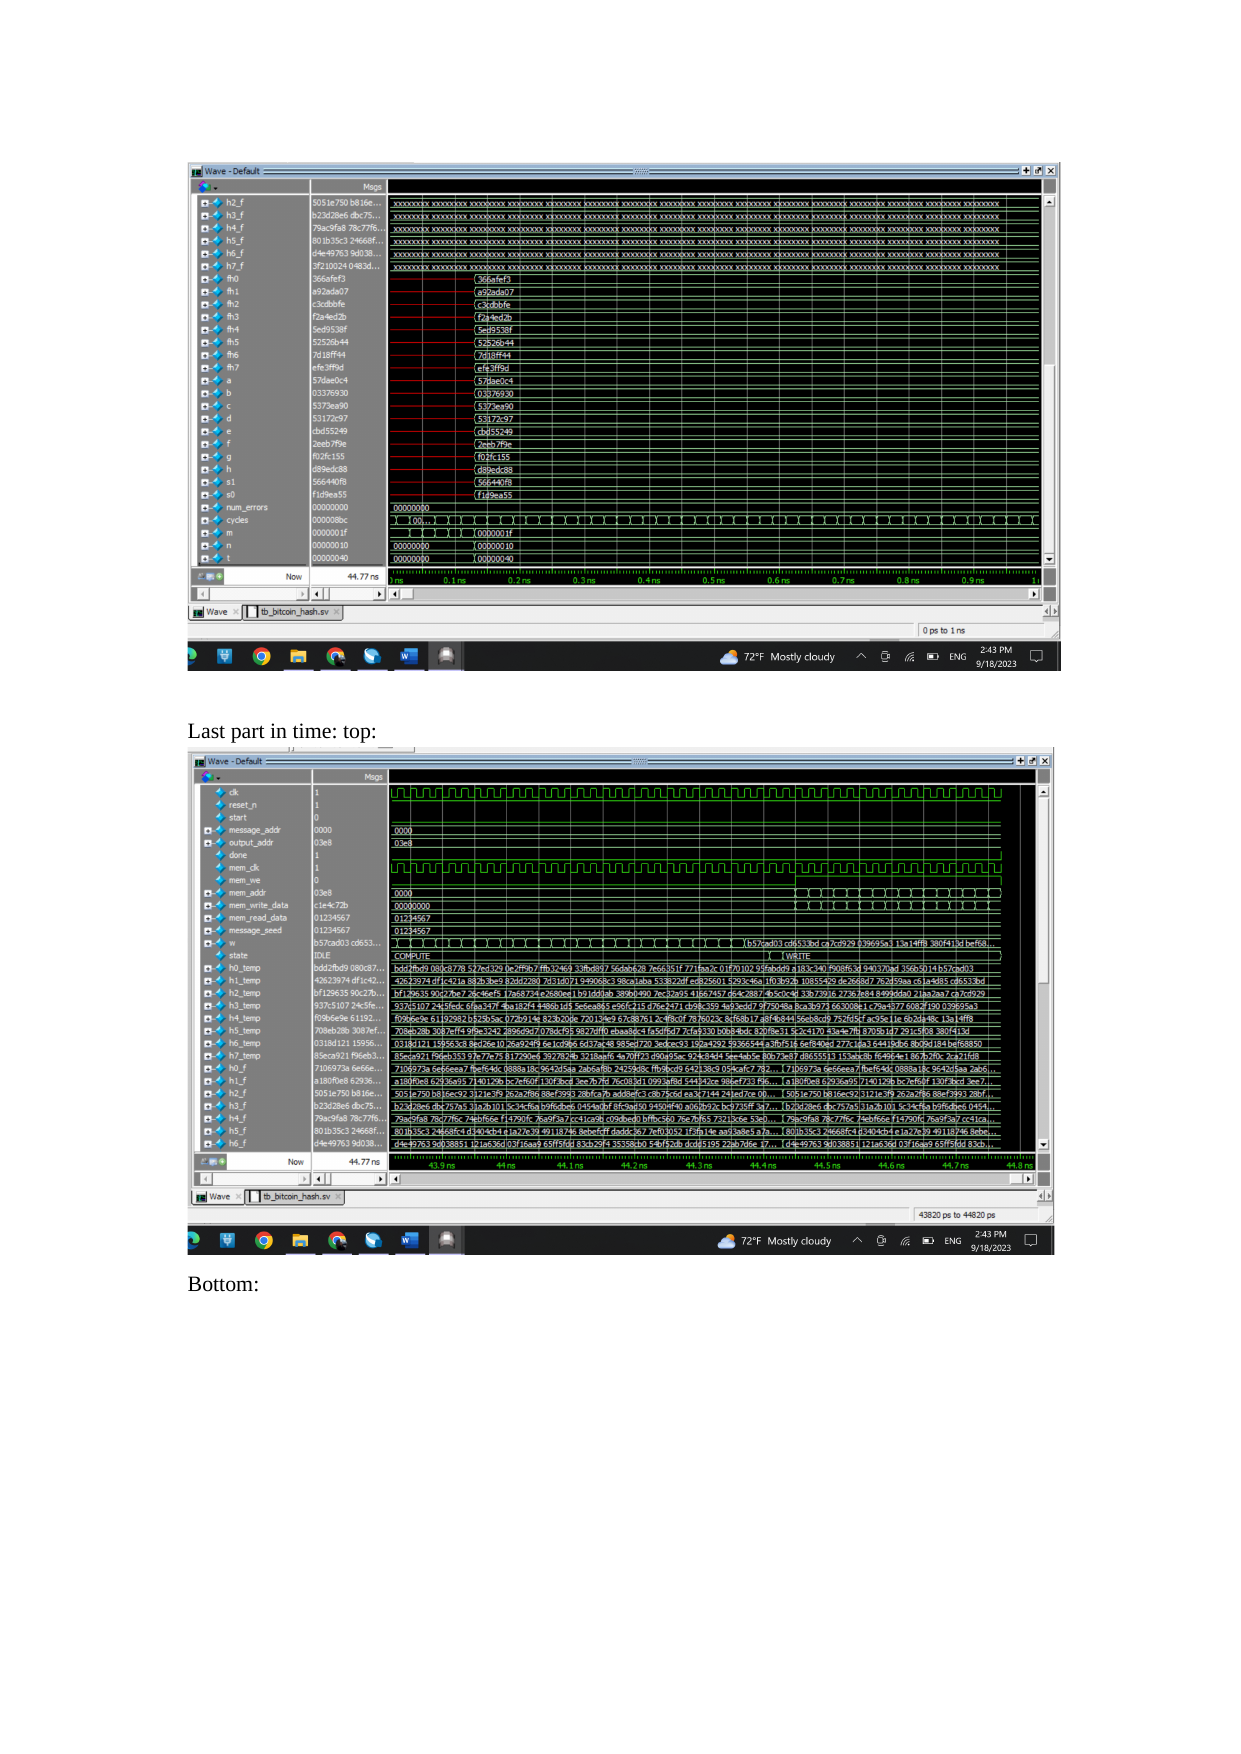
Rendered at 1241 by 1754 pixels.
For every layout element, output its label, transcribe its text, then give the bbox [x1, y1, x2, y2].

picture [187, 162, 1061, 671]
text Bottom: [187, 1267, 1053, 1299]
text Last part in time: top: [187, 714, 1053, 747]
picture [187, 747, 1055, 1255]
